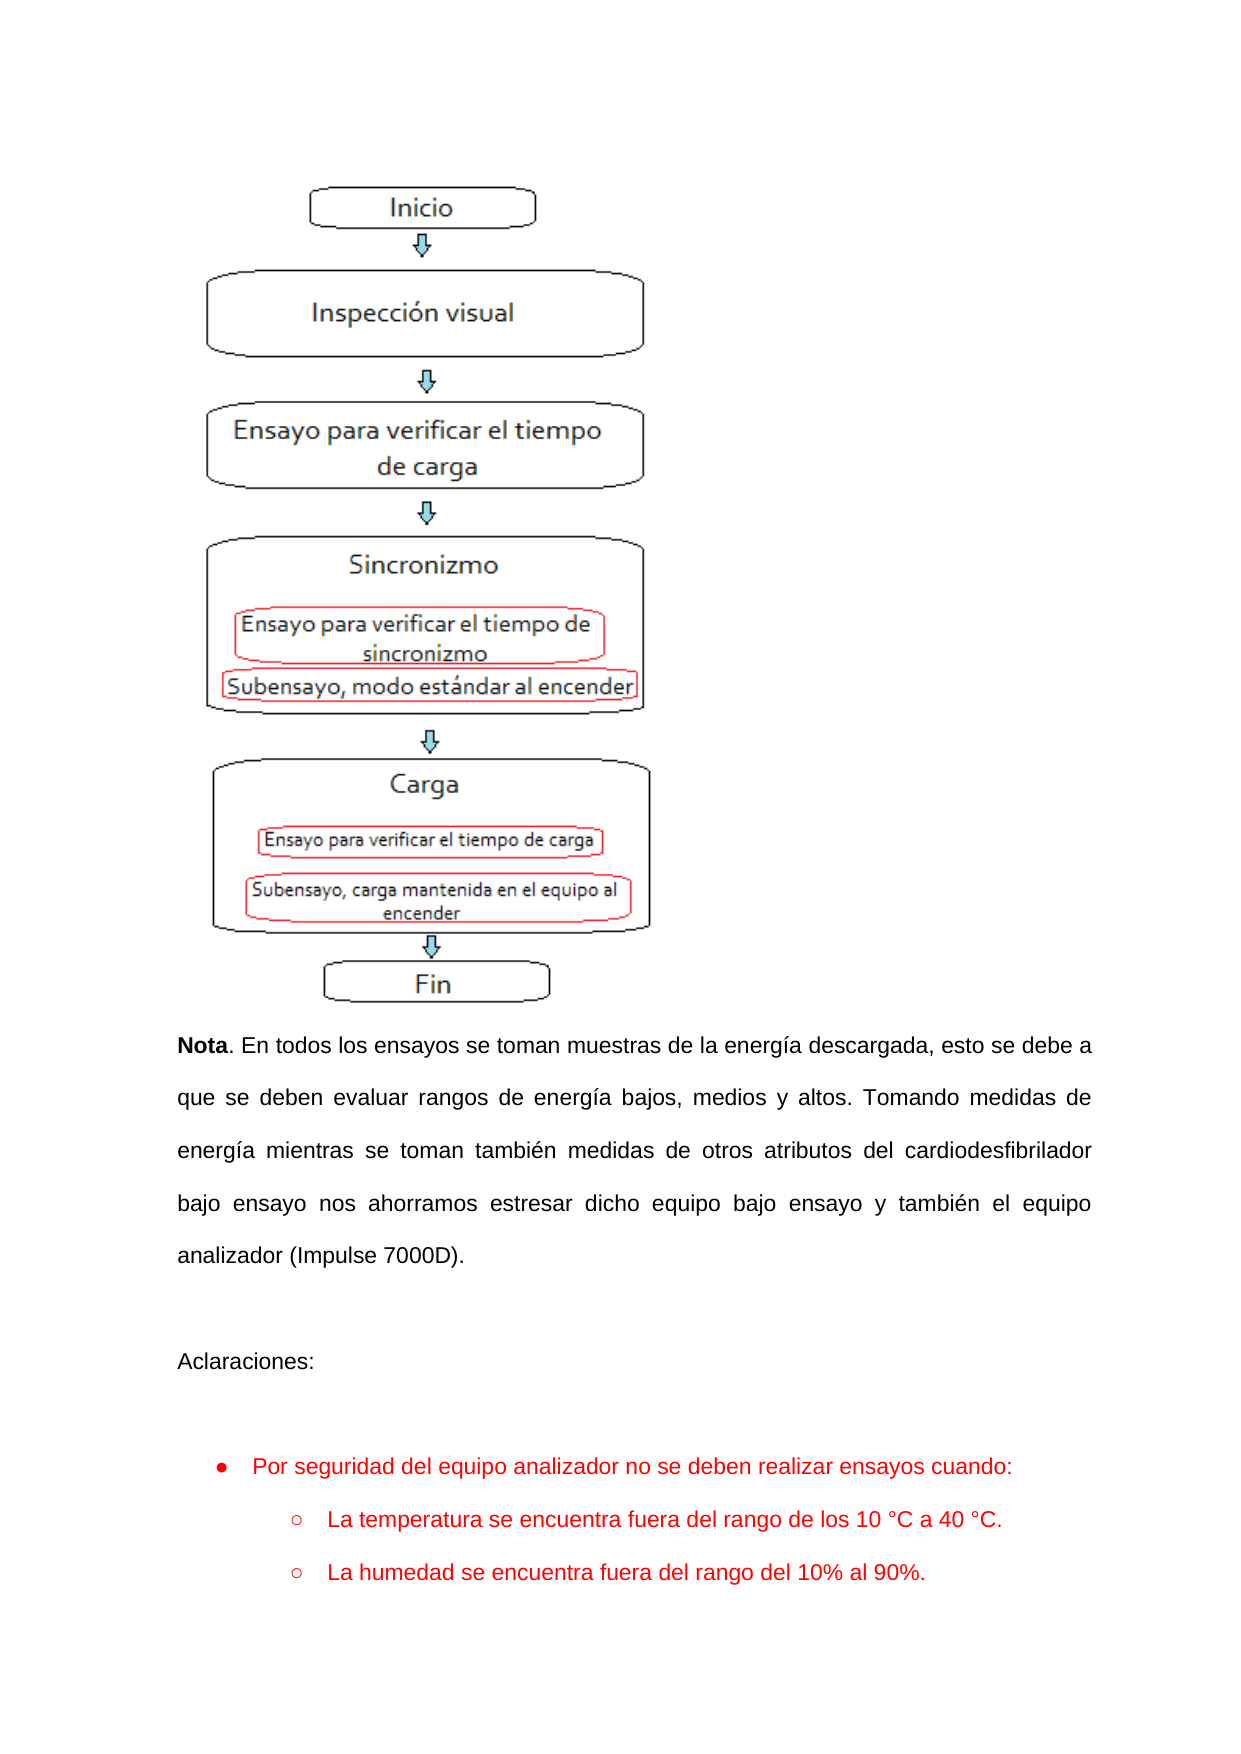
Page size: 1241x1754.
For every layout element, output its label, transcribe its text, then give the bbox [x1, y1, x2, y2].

list La temperatura se encuentra fuera del rango de los 10 °C a 40 °C. [289, 1506, 1093, 1532]
picture [177, 177, 674, 1006]
list La humedad se encuentra fuera del rango del 10% al 90%. [289, 1559, 1093, 1585]
list Por seguridad del equipo analizador no se deben realizar ensayos cuando: [214, 1453, 1093, 1479]
text Nota. En todos los ensayos se toman muestras de la energía descargada, esto se debe a que se deben evaluar rangos de energía bajos, medios y altos. Tomando medidas de energía mientras se toman también medidas de otros atributos del cardiodesfibrilador bajo ensayo nos ahorramos estresar dicho equipo bajo ensayo y también el equipo analizador (Impulse 7000D). [177, 1032, 1093, 1269]
text Aclaraciones: [177, 1348, 1093, 1374]
